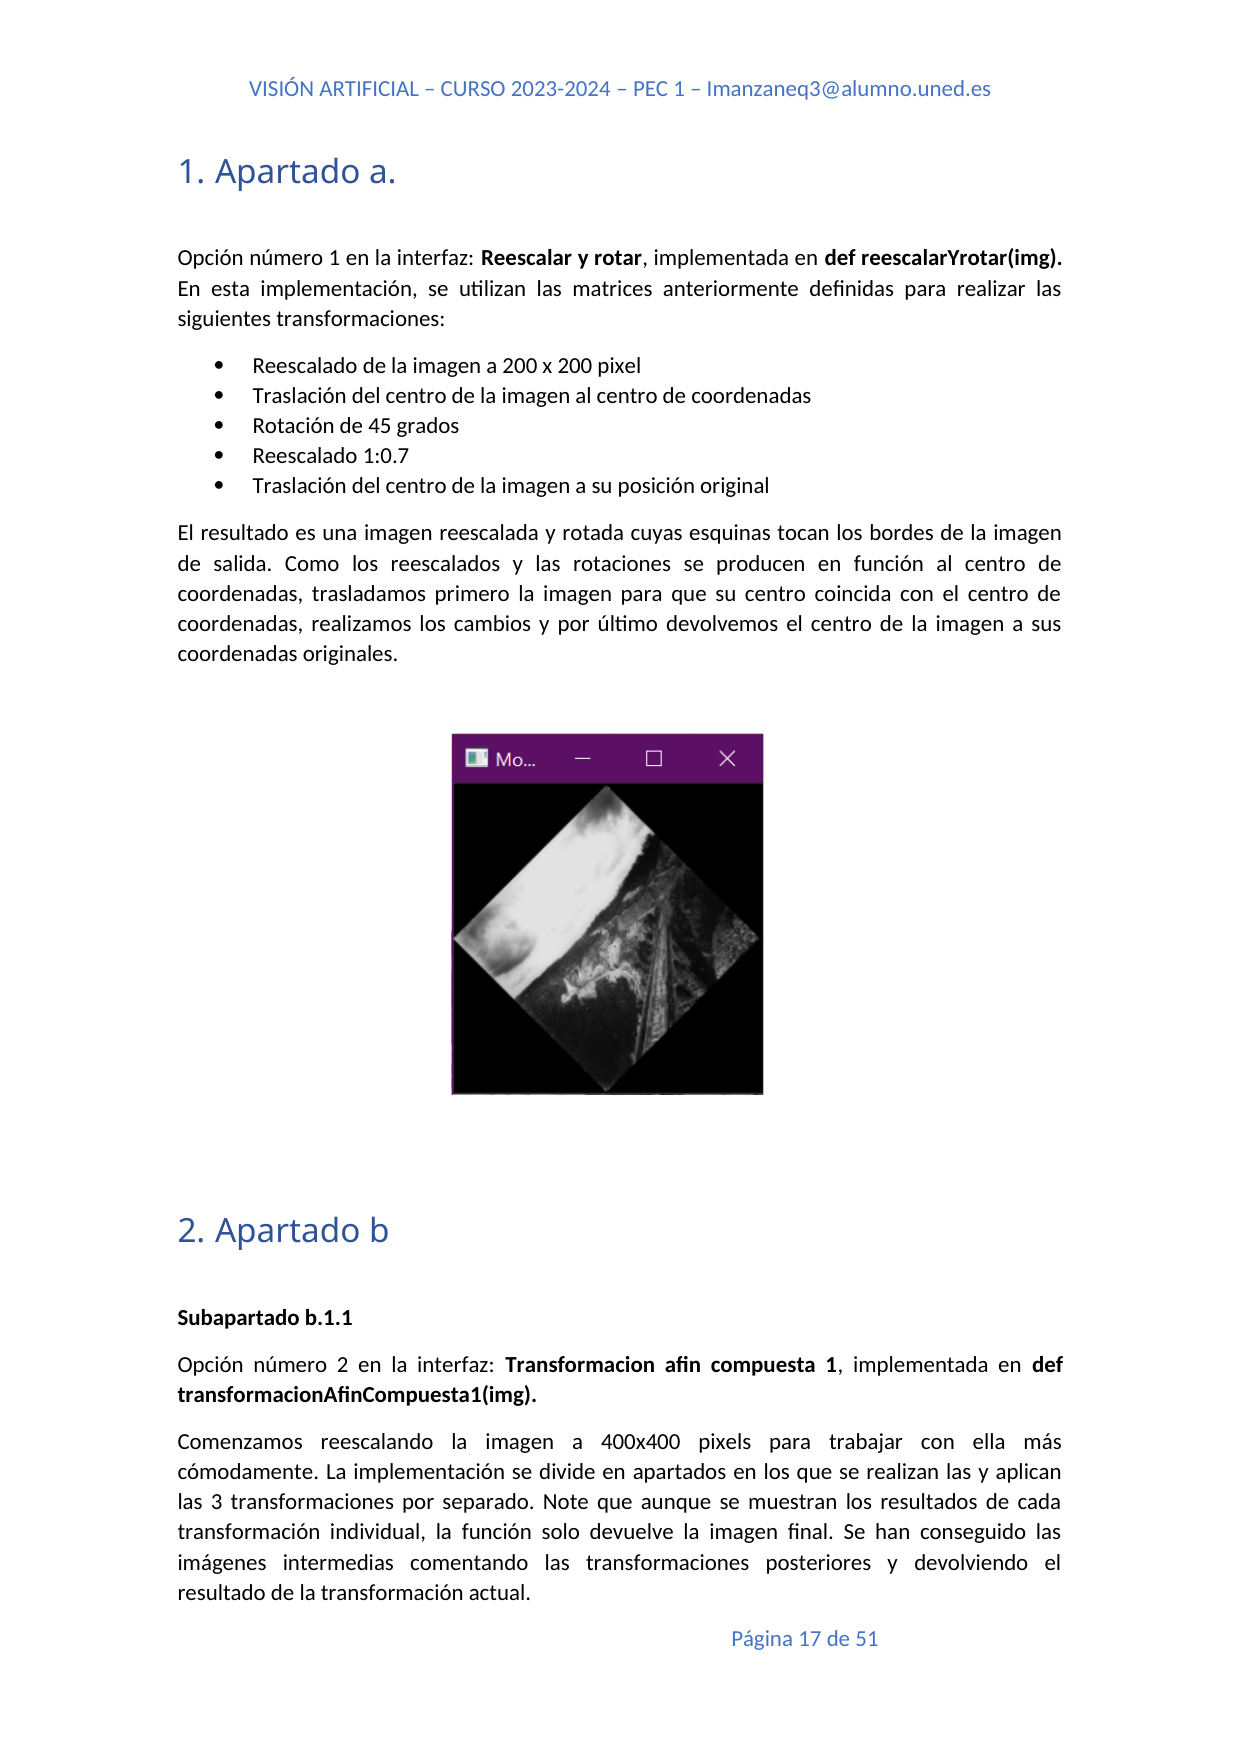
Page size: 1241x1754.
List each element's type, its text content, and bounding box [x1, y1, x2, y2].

text Comenzamos reescalando la imagen a 400x400 pixels para trabajar con ella más cómodamente. La implementación se divide en apartados en los que se realizan las y aplican las 3 transformaciones por separado. Note que aunque se muestran los resultados de cada transformación individual, la función solo devuelve la imagen final. Se han conseguido las imágenes intermedias comentando las transformaciones posteriores y devolviendo el resultado de la transformación actual. [177, 1427, 1063, 1606]
text Opción número 1 en la interfaz: Reescalar y rotar, implementada en def reescalarYrotar(img). En esta implementación, se utilizan las matrices anteriormente definidas para realizar las siguientes transformaciones: [177, 243, 1063, 332]
list Traslación del centro de la imagen al centro de coordenadas [215, 381, 1063, 409]
list Traslación del centro de la imagen a su posición original [215, 472, 1063, 499]
text Subapartado b.1.1 [177, 1303, 1063, 1331]
text El resultado es una imagen reescalada y rotada cuyas esquinas tocan los bordes de la imagen de salida. Como los reescalados y las rotaciones se producen en función al centro de coordenadas, trasladamos primero la imagen para que su centro coincida con el centro de coordenadas, realizamos los cambios y por último devolvemos el centro de la imagen a sus coordenadas originales. [177, 518, 1063, 667]
list Reescalado de la imagen a 200 x 200 pixel [215, 351, 1063, 379]
text Opción número 2 en la interfaz: Transformacion afin compuesta 1, implementada en def transformacionAfinCompuesta1(img). [177, 1350, 1063, 1408]
subtitle Apartado a. [177, 148, 1063, 193]
list Rotación de 45 grados [215, 411, 1063, 439]
list Reescalado 1:0.7 [215, 441, 1063, 469]
picture [451, 733, 764, 1095]
subtitle Apartado b [177, 1207, 1063, 1252]
